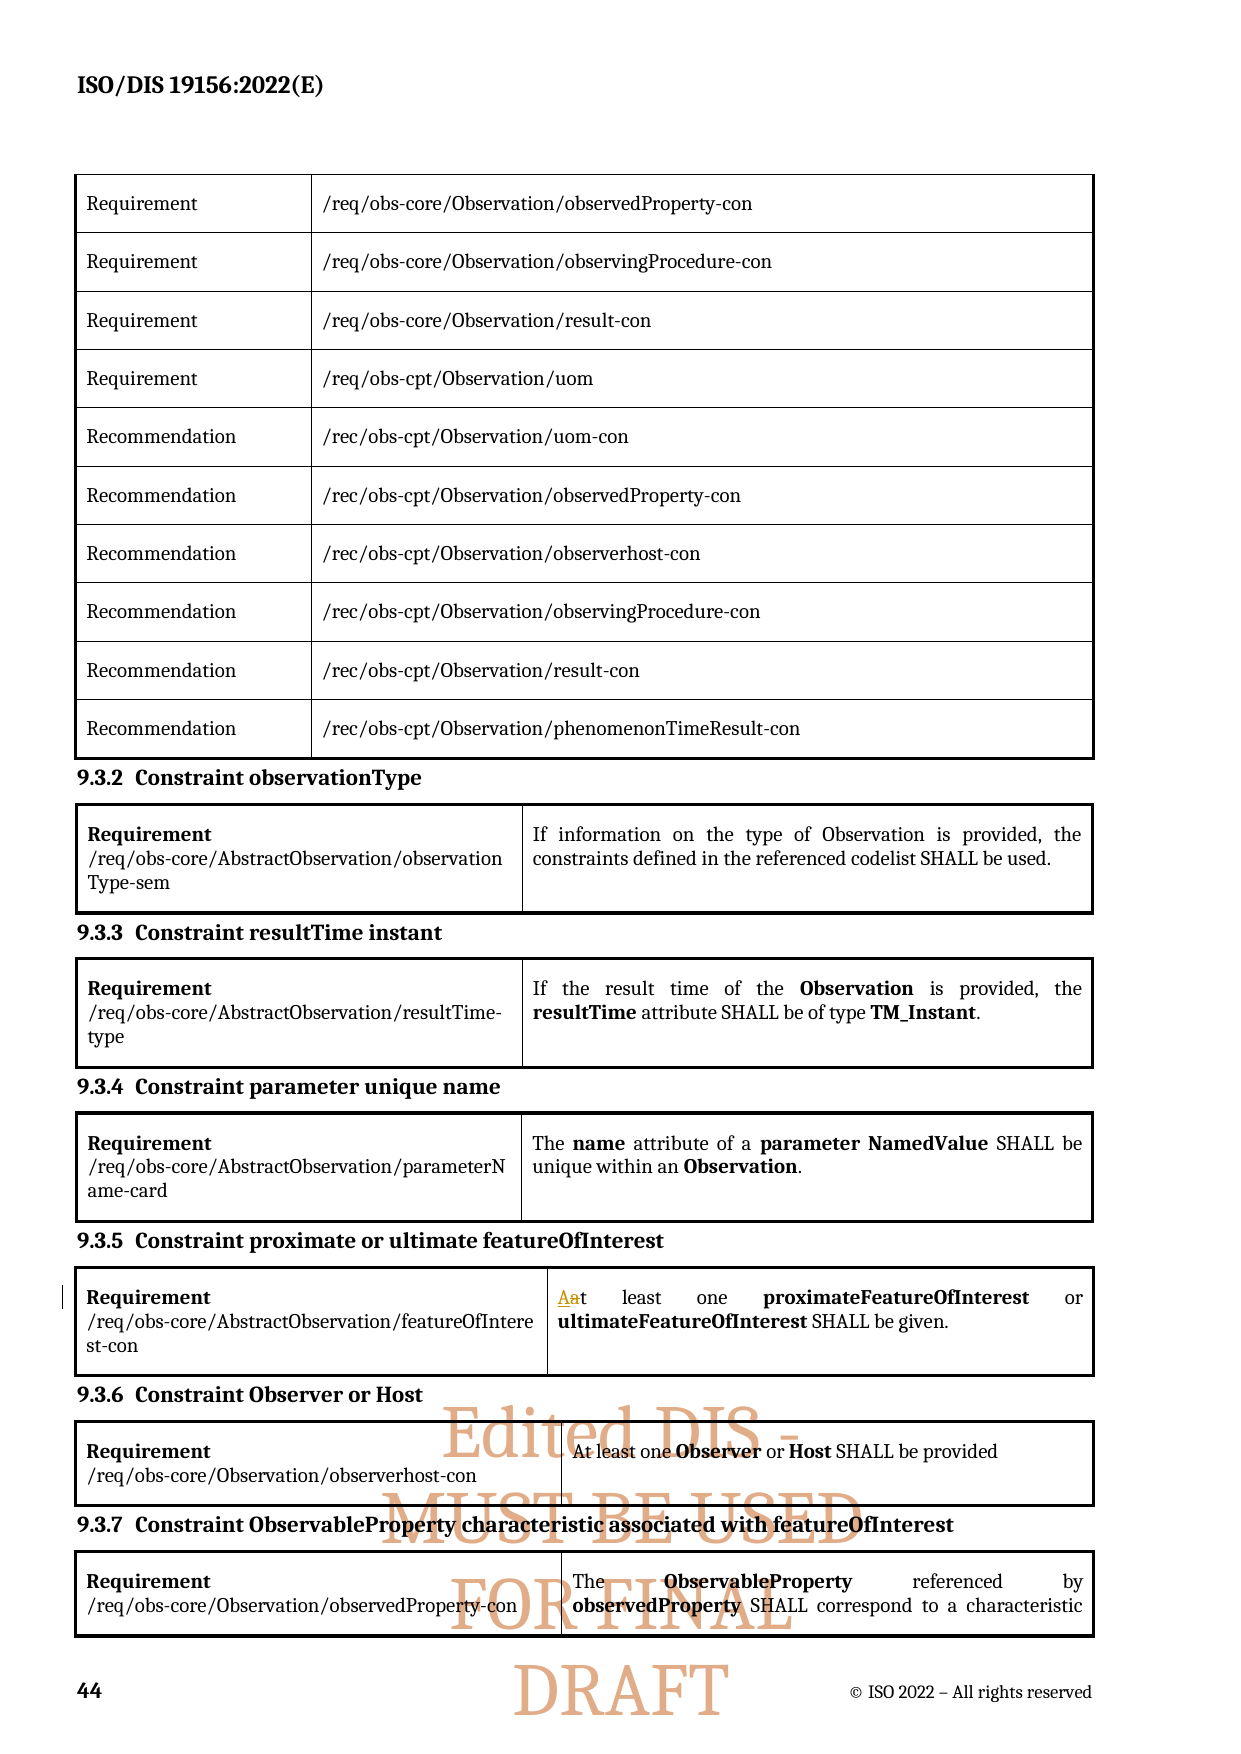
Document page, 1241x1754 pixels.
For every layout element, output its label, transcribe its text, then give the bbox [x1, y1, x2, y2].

table_cell Recommendation [77, 700, 311, 757]
table_cell /req/obs-core/Observation/observedProperty-con [312, 175, 1092, 232]
table_header Requirement /req/obs-core/AbstractObservation/observationType-sem [78, 806, 522, 911]
table_cell Recommendation [77, 467, 311, 524]
table_cell Recommendation [77, 583, 311, 641]
table_cell /rec/obs-cpt/Observation/result-con [312, 642, 1092, 699]
table_header If information on the type of Observation is provided, the constraints defined in the referenced codelist SHALL be used. [523, 806, 1091, 911]
table_cell /req/obs-core/Observation/result-con [312, 292, 1092, 349]
table_cell Requirement [77, 175, 311, 232]
table_cell /req/obs-core/Observation/observingProcedure-con [312, 233, 1092, 291]
table_cell Requirement [77, 233, 311, 291]
table_header Requirement /req/obs-core/AbstractObservation/parameterName-card [78, 1115, 521, 1220]
table_header Requirement /req/obs-core/Observation/observerhost-con [77, 1423, 561, 1504]
table_header Requirement /req/obs-core/AbstractObservation/resultTime-type [78, 960, 522, 1066]
table_cell /rec/obs-cpt/Observation/phenomenonTimeResult-con [312, 700, 1092, 757]
table_header Requirement /req/obs-core/Observation/observedProperty-con [77, 1553, 561, 1634]
table_cell Requirement [77, 292, 311, 349]
table_header If the result time of the Observation is provided, the resultTime attribute SHALL be of type TM_Instant. [523, 960, 1091, 1066]
subtitle Constraint ObservableProperty characteristic associated with featureOfInterest [77, 1513, 1092, 1537]
table_header At least one Observer or Host SHALL be provided [562, 1423, 1092, 1504]
table_header The ObservableProperty referenced by observedProperty SHALL correspond to a characteristic associated with the featureOfInterest [562, 1553, 1092, 1634]
table_cell /rec/obs-cpt/Observation/observingProcedure-con [312, 583, 1092, 641]
table_header Requirement /req/obs-core/AbstractObservation/featureOfInterest-con [77, 1269, 547, 1374]
table_cell Recommendation [77, 525, 311, 582]
table_cell /rec/obs-cpt/Observation/observerhost-con [312, 525, 1092, 582]
table_cell Recommendation [77, 408, 311, 466]
subtitle Constraint resultTime instant [77, 921, 1092, 945]
table_header The name attribute of a parameter NamedValue SHALL be unique within an Observation. [522, 1115, 1091, 1220]
table_header t least one proximateFeatureOfInterest or ultimateFeatureOfInterest SHALL be given. [548, 1269, 1092, 1374]
table_cell Recommendation [77, 642, 311, 699]
table_cell /rec/obs-cpt/Observation/observedProperty-con [312, 467, 1092, 524]
table_cell /req/obs-cpt/Observation/uom [312, 350, 1092, 407]
subtitle Constraint proximate or ultimate featureOfInterest [77, 1229, 1092, 1253]
subtitle Constraint Observer or Host [77, 1383, 1092, 1407]
subtitle Constraint observationType [77, 767, 1092, 791]
table_cell /rec/obs-cpt/Observation/uom-con [312, 408, 1092, 466]
table_cell Requirement [77, 350, 311, 407]
subtitle Constraint parameter unique name [77, 1075, 1092, 1099]
